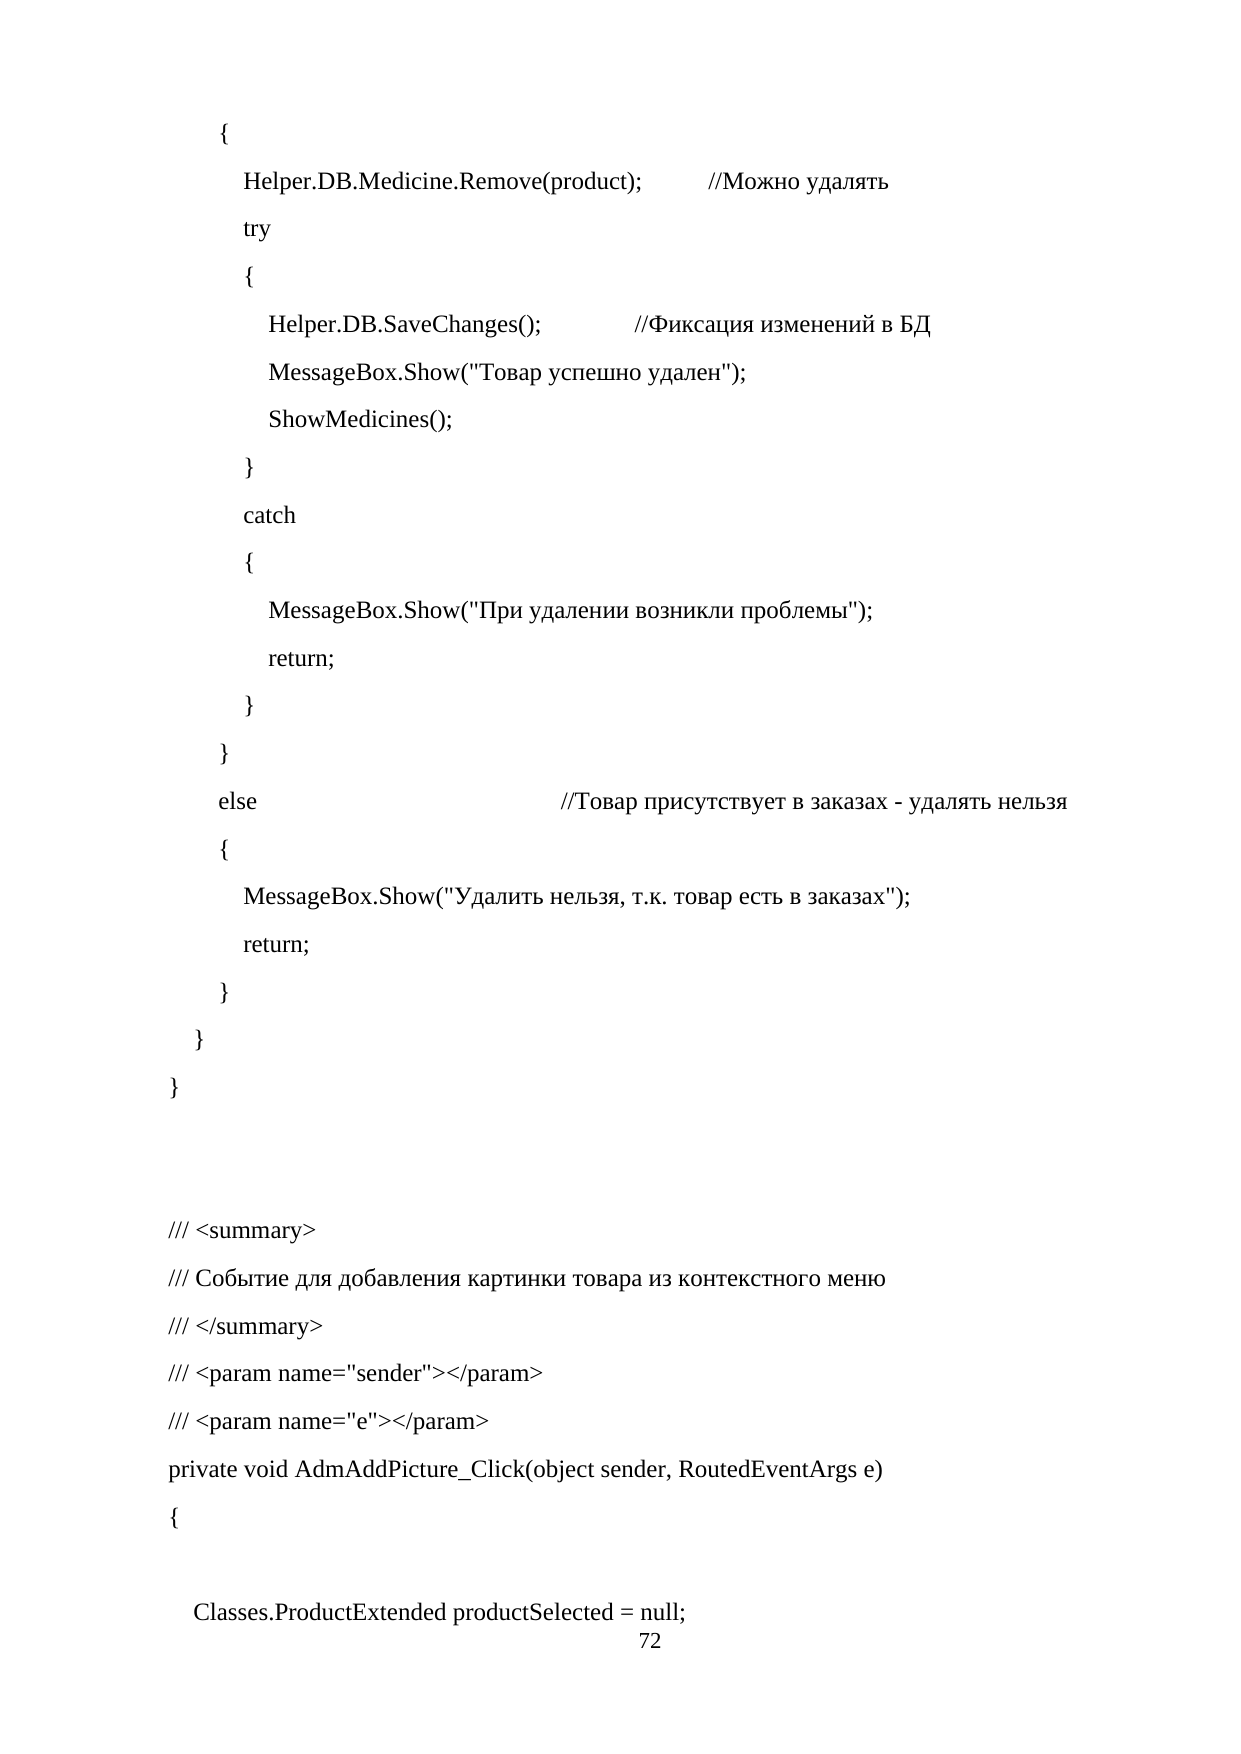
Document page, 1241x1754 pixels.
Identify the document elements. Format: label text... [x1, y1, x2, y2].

text private void AdmAddPicture_Click(object sender, RoutedEventArgs e) [118, 1454, 1181, 1483]
text Helper.DB.SaveChanges(); //Фиксация изменений в БД [118, 309, 1181, 338]
text { [118, 1502, 1181, 1530]
text return; [118, 643, 1181, 672]
text try [118, 213, 1181, 242]
text { [118, 118, 1181, 147]
text else //Товар присутствует в заказах - удалять нельзя [118, 786, 1181, 815]
text { [118, 547, 1181, 576]
text MessageBox.Show("При удалении возникли проблемы"); [118, 595, 1181, 624]
text } [118, 738, 1181, 767]
text /// <param name="e"></param> [118, 1406, 1181, 1435]
text } [118, 977, 1181, 1006]
text } [118, 1024, 1181, 1053]
text /// </summary> [118, 1311, 1181, 1339]
text ShowMedicines(); [118, 404, 1181, 433]
text MessageBox.Show("Товар успешно удален"); [118, 357, 1181, 385]
text /// Событие для добавления картинки товара из контекстного меню [118, 1263, 1181, 1292]
text { [118, 834, 1181, 862]
text Classes.ProductExtended productSelected = null; [118, 1597, 1181, 1626]
text MessageBox.Show("Удалить нельзя, т.к. товар есть в заказах"); [118, 881, 1181, 910]
text catch [118, 500, 1181, 528]
text { [118, 261, 1181, 290]
text /// <summary> [118, 1215, 1181, 1244]
text Helper.DB.Medicine.Remove(product); //Можно удалять [118, 166, 1181, 194]
text /// <param name="sender"></param> [118, 1358, 1181, 1387]
text return; [118, 929, 1181, 958]
text } [118, 691, 1181, 719]
text } [118, 452, 1181, 481]
text } [118, 1072, 1181, 1101]
